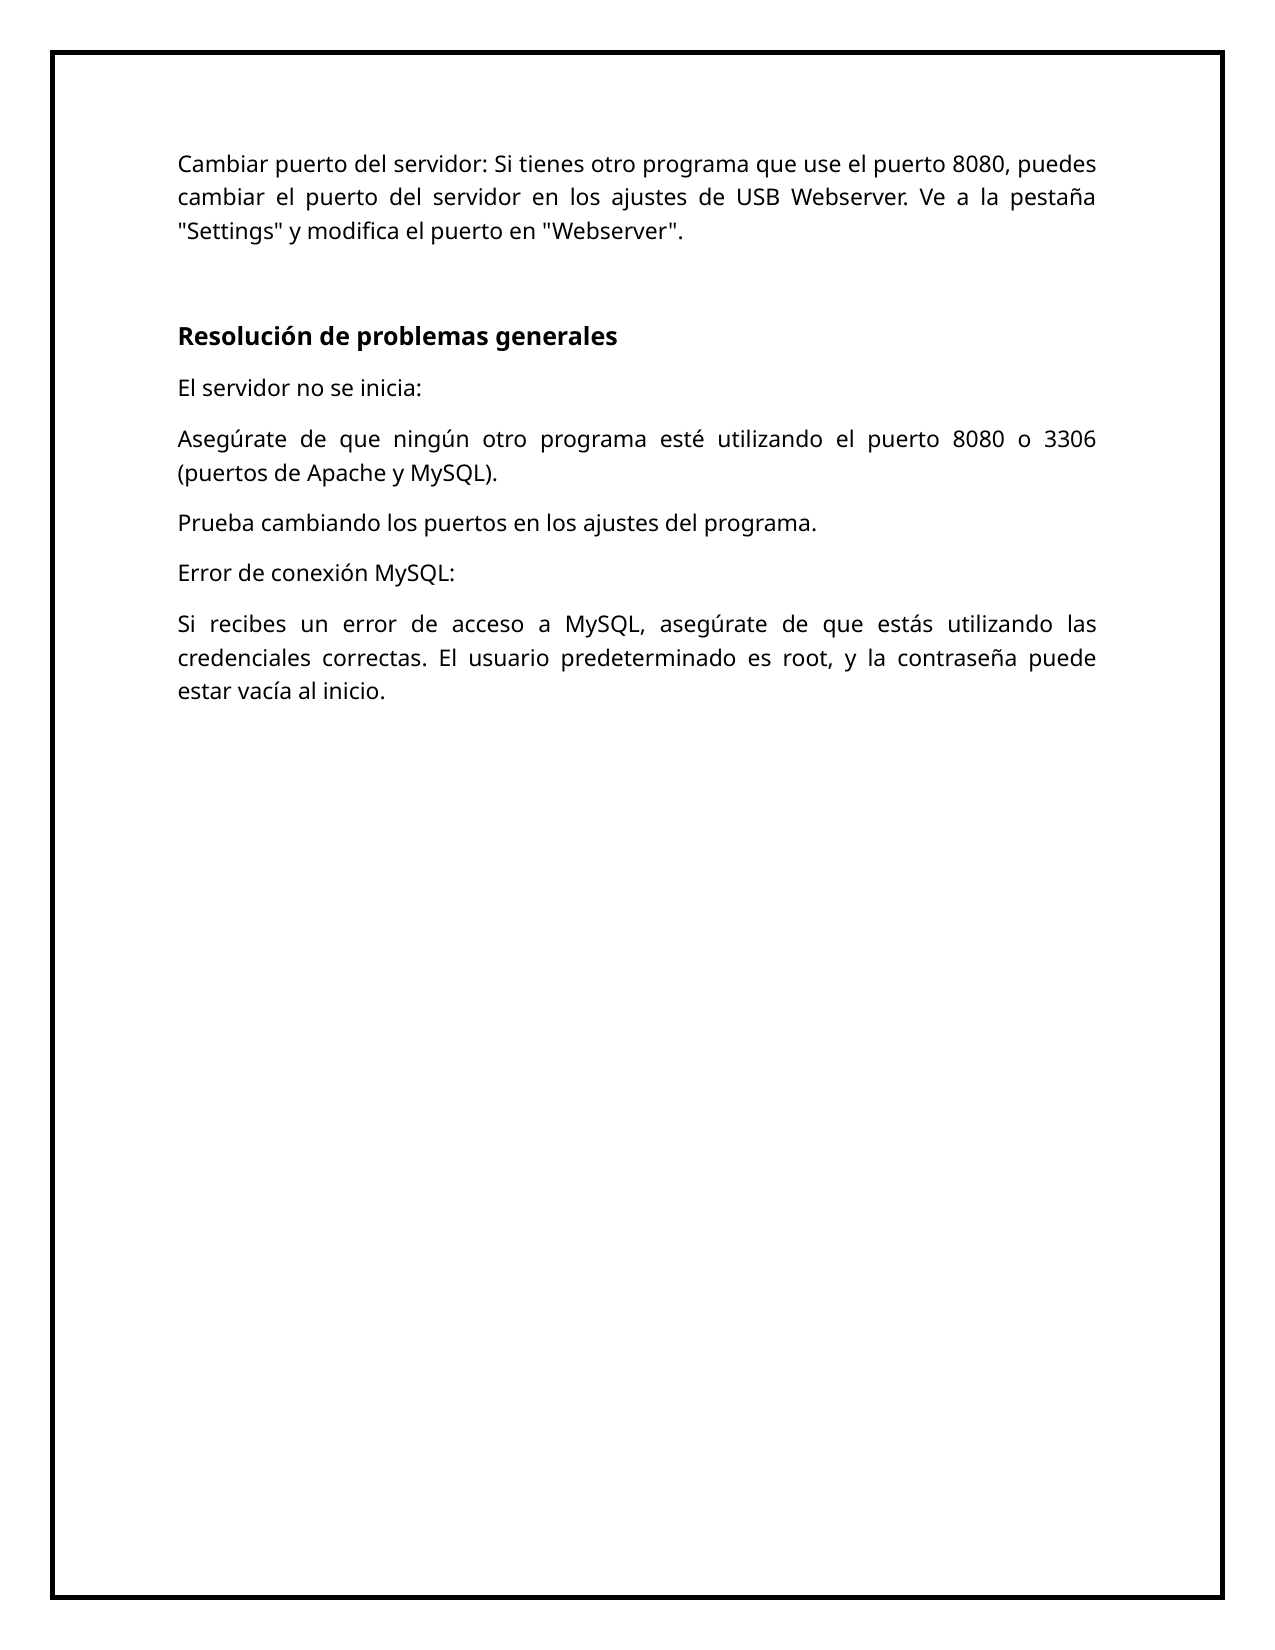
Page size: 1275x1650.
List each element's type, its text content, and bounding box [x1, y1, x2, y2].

text Resolución de problemas generales [177, 319, 1098, 353]
text El servidor no se inicia: [177, 372, 1098, 404]
text Cambiar puerto del servidor: Si tienes otro programa que use el puerto 8080, puedes cambiar el puerto del servidor en los ajustes de USB Webserver. Ve a la pestaña "Settings" y modifica el puerto en "Webserver". [177, 148, 1098, 246]
text Si recibes un error de acceso a MySQL, asegúrate de que estás utilizando las credenciales correctas. El usuario predeterminado es root, y la contraseña puede estar vacía al inicio. [177, 608, 1098, 707]
text Prueba cambiando los puertos en los ajustes del programa. [177, 507, 1098, 538]
text Asegúrate de que ningún otro programa esté utilizando el puerto 8080 o 3306 (puertos de Apache y MySQL). [177, 423, 1098, 488]
text Error de conexión MySQL: [177, 557, 1098, 589]
